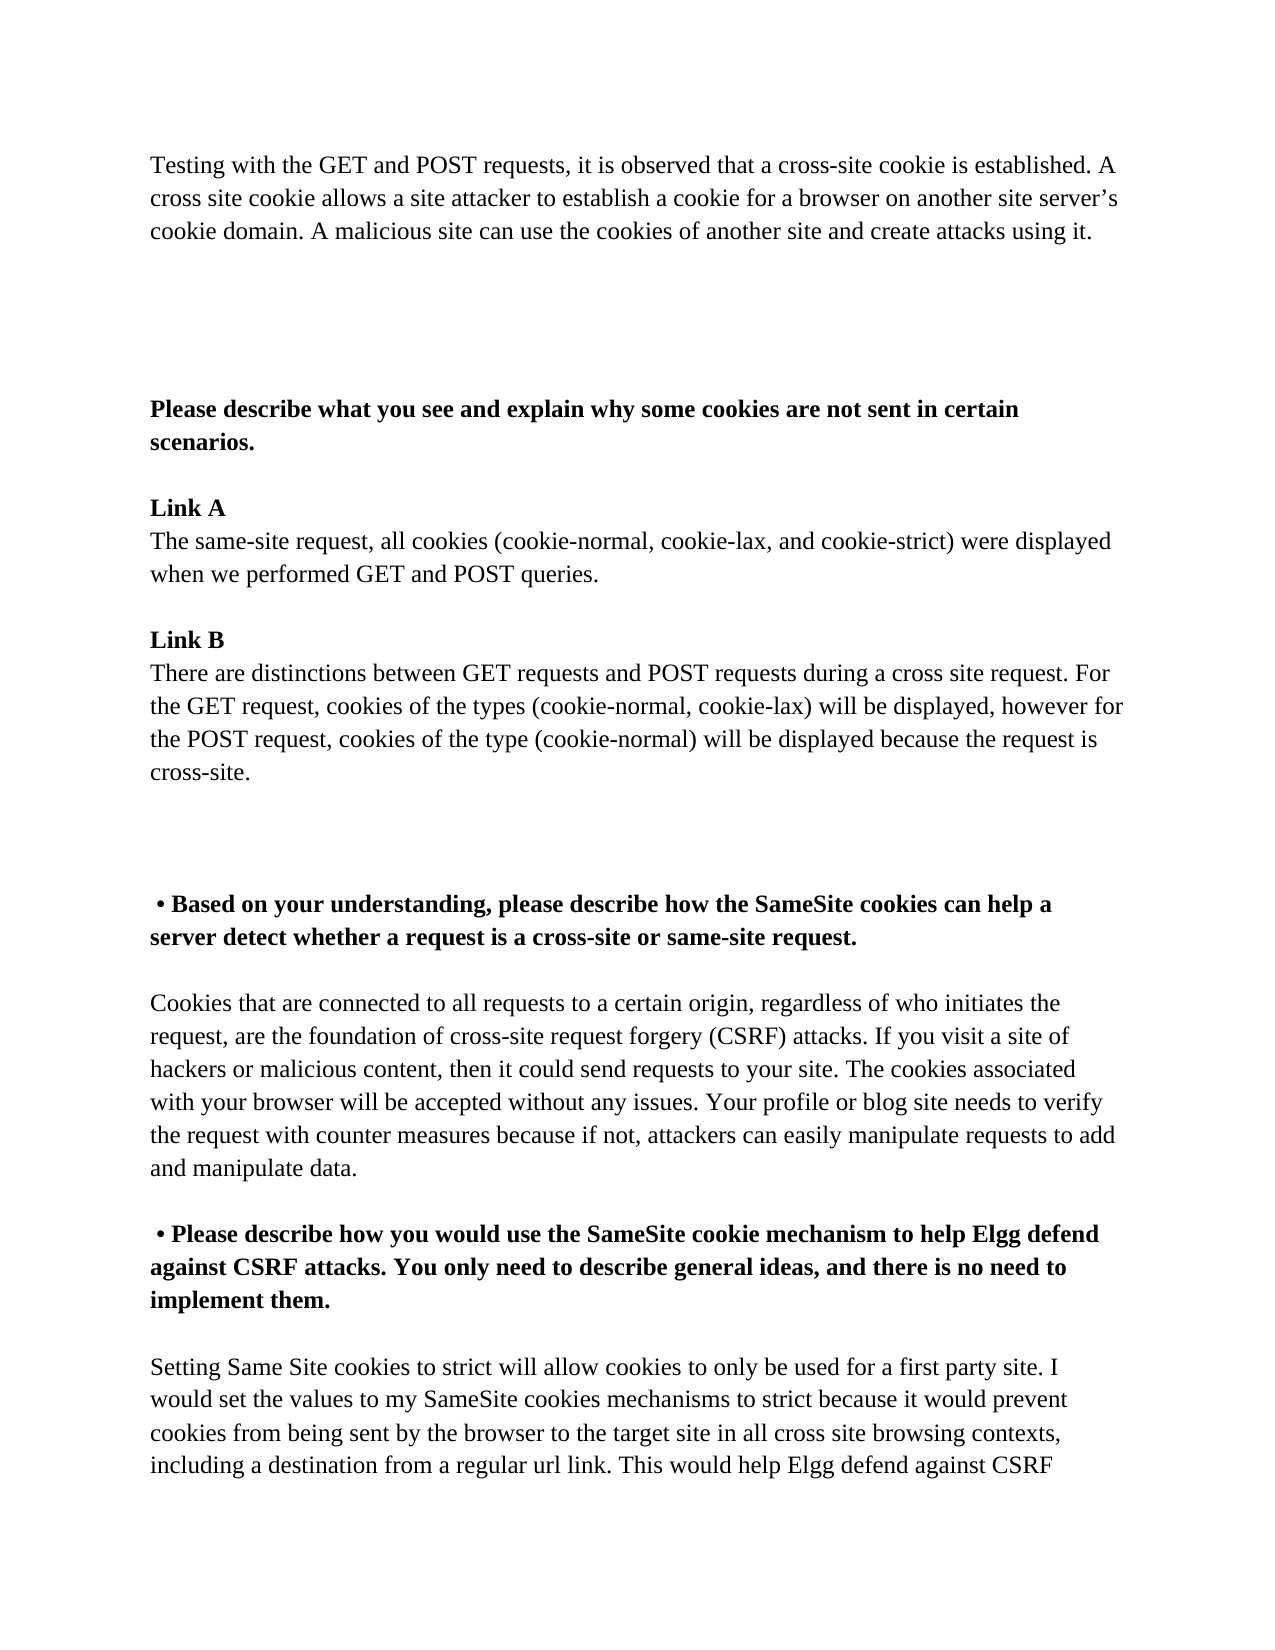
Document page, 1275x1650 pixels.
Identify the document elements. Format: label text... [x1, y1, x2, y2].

text There are distinctions between GET requests and POST requests during a cross site request. For the GET request, cookies of the types (cookie-normal, cookie-lax) will be displayed, however for the POST request, cookies of the type (cookie-normal) will be displayed because the request is cross-site. [150, 658, 1125, 786]
text • Based on your understanding, please describe how the SameSite cookies can help a server detect whether a request is a cross-site or same-site request. [150, 889, 1125, 951]
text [150, 1352, 1125, 1479]
text Link A [150, 493, 1125, 522]
text Link B [150, 625, 1125, 654]
text The same-site request, all cookies (cookie-normal, cookie-lax, and cookie-strict) were displayed when we performed GET and POST queries. [150, 526, 1125, 588]
text Please describe what you see and explain why some cookies are not sent in certain scenarios. [150, 394, 1125, 456]
text Testing with the GET and POST requests, it is observed that a cross-site cookie is established. A cross site cookie allows a site attacker to establish a cookie for a browser on another site server’s cookie domain. A malicious site can use the cookies of another site and create attacks using it. [150, 150, 1125, 245]
text Cookies that are connected to all requests to a certain origin, regardless of who initiates the request, are the foundation of cross-site request forgery (CSRF) attacks. If you visit a site of hackers or malicious content, then it could send requests to your site. The cookies associated with your browser will be accepted without any issues. Your profile or blog site needs to verify the request with counter measures because if not, attackers can easily manipulate requests to add and manipulate data. [150, 988, 1125, 1182]
text • Please describe how you would use the SameSite cookie mechanism to help Elgg defend against CSRF attacks. You only need to describe general ideas, and there is no need to implement them. [150, 1219, 1125, 1314]
